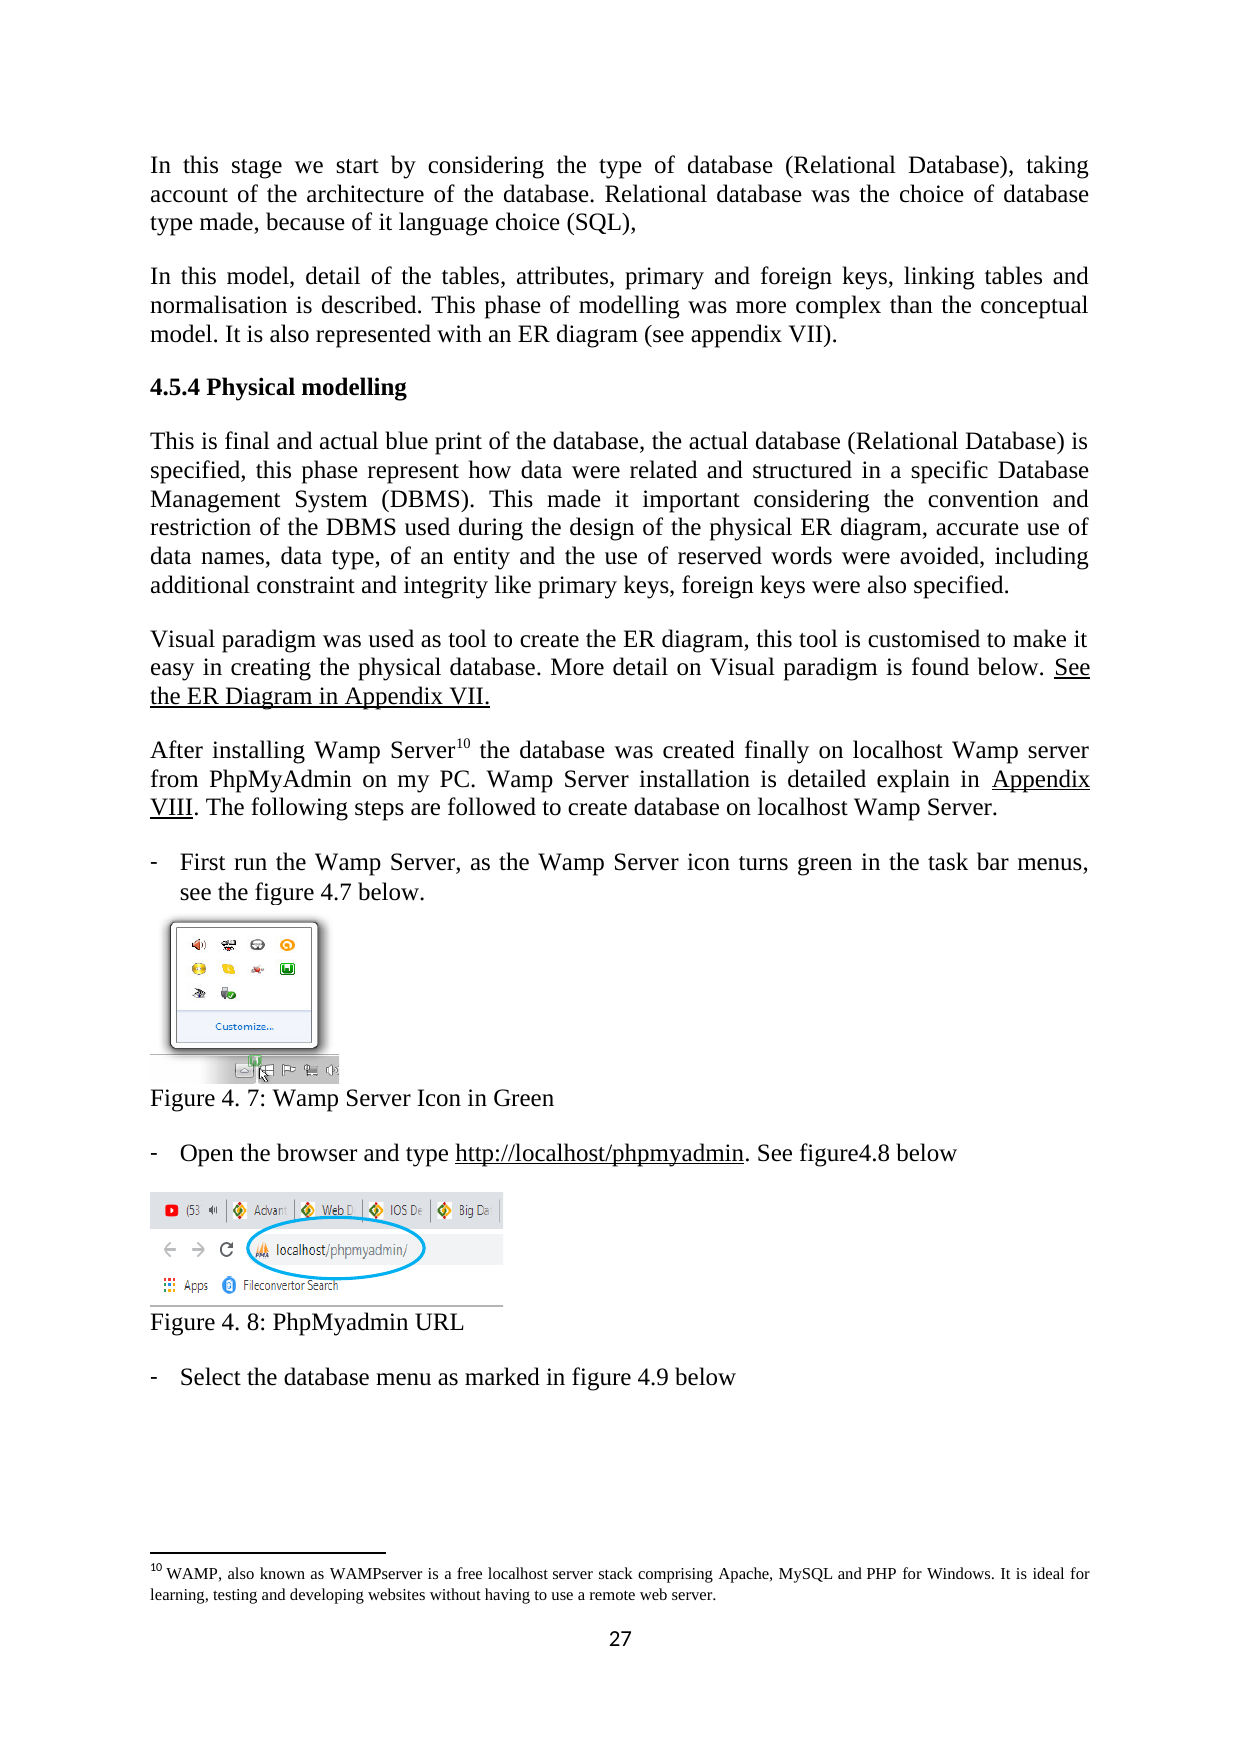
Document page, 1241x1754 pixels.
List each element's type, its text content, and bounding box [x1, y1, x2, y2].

text After installing Wamp Server the database was created finally on localhost Wamp server from PhpMyAdmin on my PC. Wamp Server installation is detailed explain in Appendix VIII. The following steps are followed to create database on localhost Wamp Server. [150, 735, 1090, 821]
list Open the browser and type http://localhost/phpmyadmin. See figure4.8 below [150, 1137, 1090, 1168]
text Figure 4. 7: Wamp Server Icon in Green [150, 1083, 1090, 1112]
subtitle 4.5.4 Physical modelling [150, 372, 1090, 401]
text This is final and actual blue print of the database, the actual database (Relational Database) is specified, this phase represent how data were related and structured in a specific Database Management System (DBMS). This made it important considering the convention and restriction of the DBMS used during the design of the physical ER diagram, accurate use of data names, data type, of an entity and the use of reserved words were avoided, including additional constraint and integrity like primary keys, foreign keys were also specified. [150, 426, 1090, 599]
text In this model, detail of the tables, attributes, primary and foreign keys, linking tables and normalisation is described. This phase of modelling was more complex than the conceptual model. It is also represented with an ER diagram (see appendix VII). [150, 261, 1090, 347]
text In this stage we start by considering the type of database (Relational Database), taking account of the architecture of the database. Relational database was the choice of database type made, because of it language choice (SQL), [150, 150, 1090, 236]
picture [150, 905, 340, 1084]
text Visual paradigm was used as tool to create the ER diagram, this tool is customised to make it easy in creating the physical database. More detail on Visual paradigm is found below. See the ER Diagram in Appendix VII. [150, 624, 1090, 710]
list Select the database menu as marked in figure 4.9 below [150, 1361, 1090, 1391]
picture [150, 1192, 504, 1308]
list First run the Wamp Server, as the Wamp Server icon turns green in the task bar menus, see the figure 4.7 below. [150, 846, 1090, 906]
text Figure 4. 8: PhpMyadmin URL [150, 1307, 1090, 1336]
